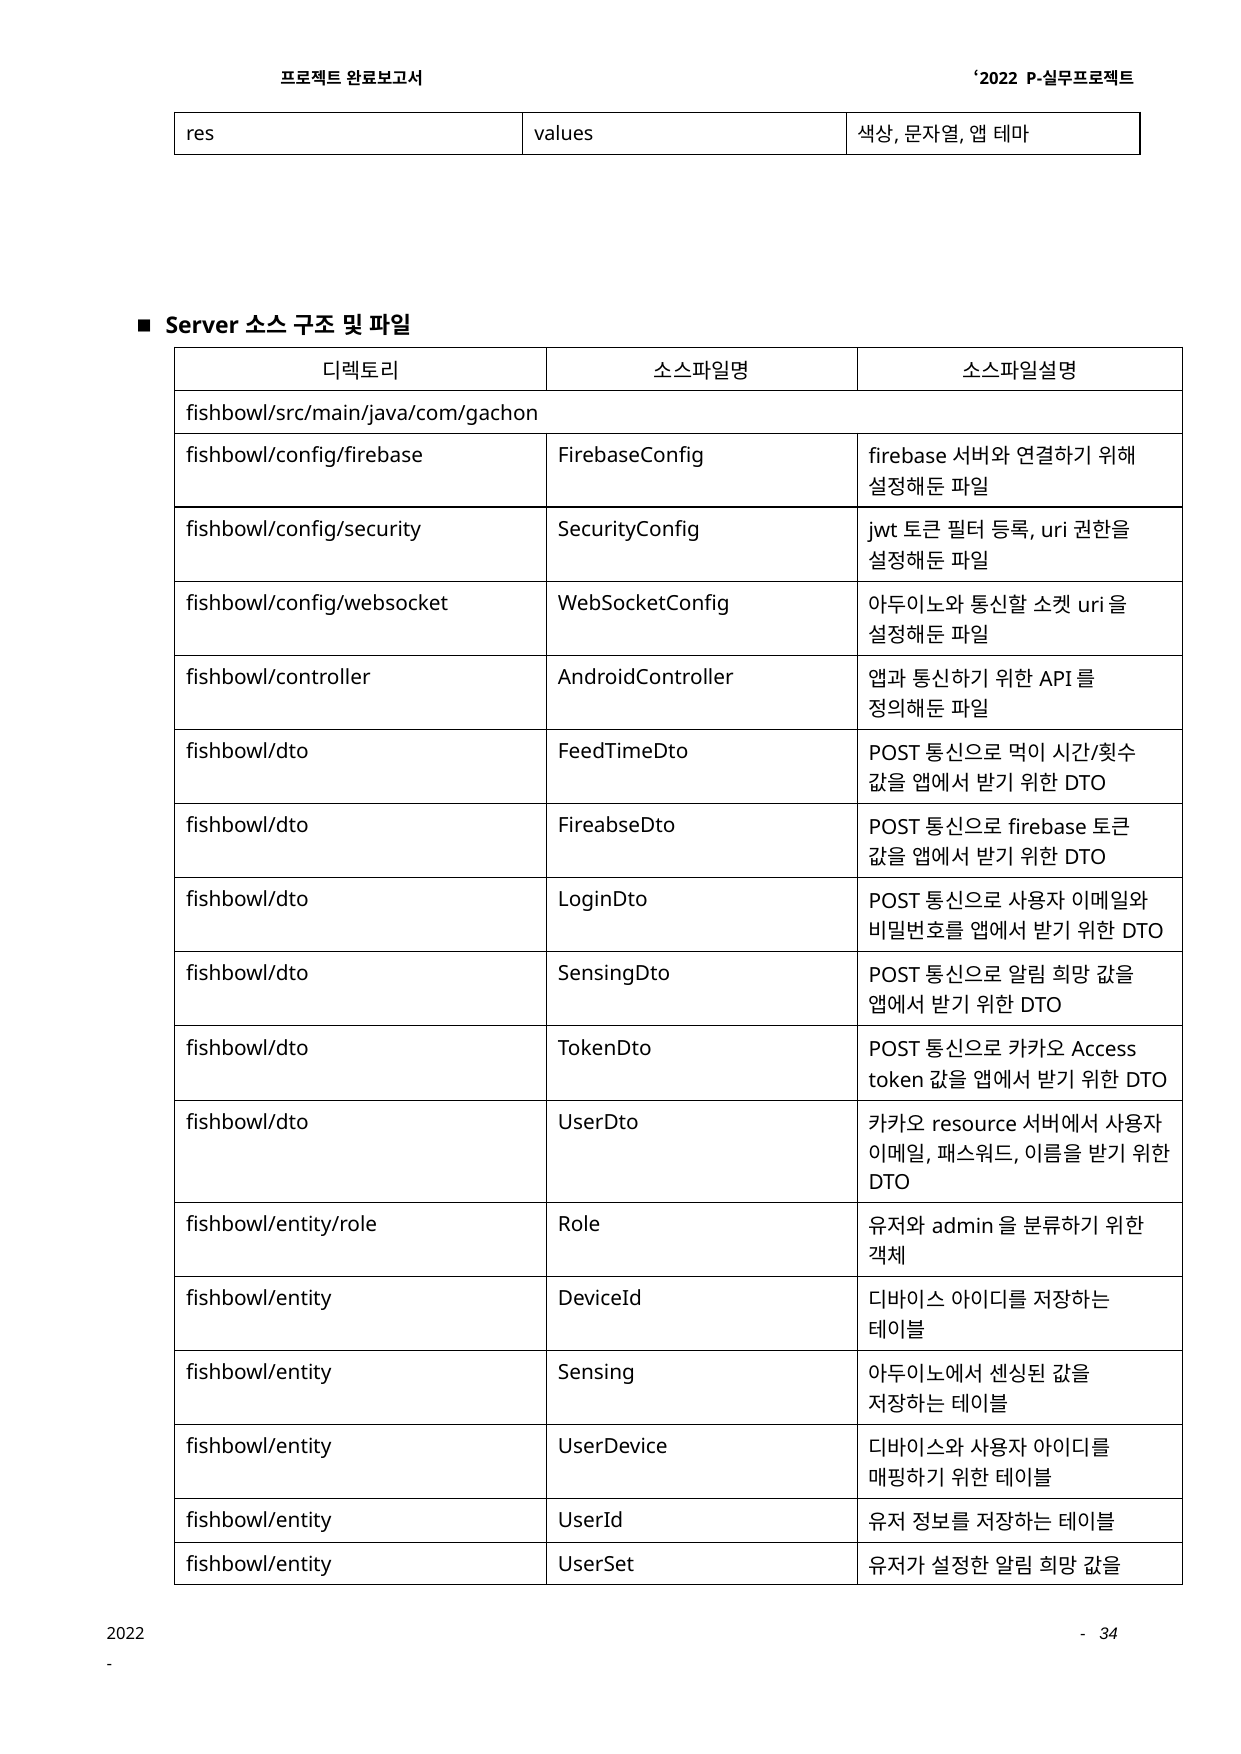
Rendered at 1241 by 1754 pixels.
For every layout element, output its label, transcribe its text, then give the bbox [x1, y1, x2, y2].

table_cell UserDevice [547, 1425, 857, 1498]
table_cell 유저 정보를 저장하는 테이블 [858, 1499, 1182, 1542]
list Server 소스 구조 및 파일 [136, 307, 1134, 340]
table_cell fishbowl/src/main/java/com/gachon [175, 391, 1182, 432]
table_cell LoginDto [547, 878, 857, 951]
table_cell 아두이노에서 센싱된 값을 저장하는 테이블 [858, 1351, 1182, 1424]
table_cell fishbowl/entity [175, 1499, 546, 1542]
table_cell res [175, 113, 522, 154]
table_cell fishbowl/dto [175, 730, 546, 803]
table_cell fishbowl/controller [175, 656, 546, 729]
table_cell FireabseDto [547, 804, 857, 877]
table_cell FeedTimeDto [547, 730, 857, 803]
table_cell SensingDto [547, 952, 857, 1025]
table_cell fishbowl/entity [175, 1425, 546, 1498]
table_cell fishbowl/dto [175, 1026, 546, 1099]
table_cell fishbowl/config/firebase [175, 434, 546, 506]
table_cell POST 통신으로 firebase 토큰 값을 앱에서 받기 위한 DTO [858, 804, 1182, 877]
table_cell firebase 서버와 연결하기 위해 설정해둔 파일 [858, 434, 1182, 506]
table_cell fishbowl/config/websocket [175, 582, 546, 654]
table_cell 유저와 admin을 분류하기 위한 객체 [858, 1203, 1182, 1276]
table_cell POST 통신으로 사용자 이메일와 비밀번호를 앱에서 받기 위한 DTO [858, 878, 1182, 951]
table_cell SecurityConfig [547, 508, 857, 581]
table_header 소스파일설명 [858, 348, 1182, 390]
table_cell values [523, 113, 846, 154]
table_cell POST 통신으로 먹이 시간/횟수 값을 앱에서 받기 위한 DTO [858, 730, 1182, 803]
table_cell fishbowl/entity [175, 1543, 546, 1584]
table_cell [858, 1543, 1182, 1584]
table_cell 색상, 문자열, 앱 테마 [847, 113, 1139, 154]
table_cell 디바이스와 사용자 아이디를 매핑하기 위한 테이블 [858, 1425, 1182, 1498]
table_cell Role [547, 1203, 857, 1276]
table_cell Sensing [547, 1351, 857, 1424]
table_cell TokenDto [547, 1026, 857, 1099]
table_cell fishbowl/dto [175, 878, 546, 951]
table_cell 카카오 resource 서버에서 사용자 이메일, 패스워드, 이름을 받기 위한 DTO [858, 1101, 1182, 1202]
table_header 소스파일명 [547, 348, 857, 390]
table_cell UserDto [547, 1101, 857, 1202]
table_cell fishbowl/entity [175, 1351, 546, 1424]
table_cell UserId [547, 1499, 857, 1542]
table_cell DeviceId [547, 1277, 857, 1350]
table_cell fishbowl/entity [175, 1277, 546, 1350]
table_cell 디바이스 아이디를 저장하는 테이블 [858, 1277, 1182, 1350]
table_cell POST 통신으로 카카오 Access token 값을 앱에서 받기 위한 DTO [858, 1026, 1182, 1099]
table_cell fishbowl/dto [175, 1101, 546, 1202]
table_cell AndroidController [547, 656, 857, 729]
table_cell fishbowl/entity/role [175, 1203, 546, 1276]
table_header 디렉토리 [175, 348, 546, 390]
table_cell fishbowl/dto [175, 952, 546, 1025]
table_cell UserSet [547, 1543, 857, 1584]
table_cell jwt 토큰 필터 등록, uri 권한을 설정해둔 파일 [858, 508, 1182, 581]
table_cell 아두이노와 통신할 소켓 uri을 설정해둔 파일 [858, 582, 1182, 654]
table_cell FirebaseConfig [547, 434, 857, 506]
table_cell 앱과 통신하기 위한 API를 정의해둔 파일 [858, 656, 1182, 729]
table_cell fishbowl/config/security [175, 508, 546, 581]
table_cell POST 통신으로 알림 희망 값을 앱에서 받기 위한 DTO [858, 952, 1182, 1025]
table_cell WebSocketConfig [547, 582, 857, 654]
table_cell fishbowl/dto [175, 804, 546, 877]
